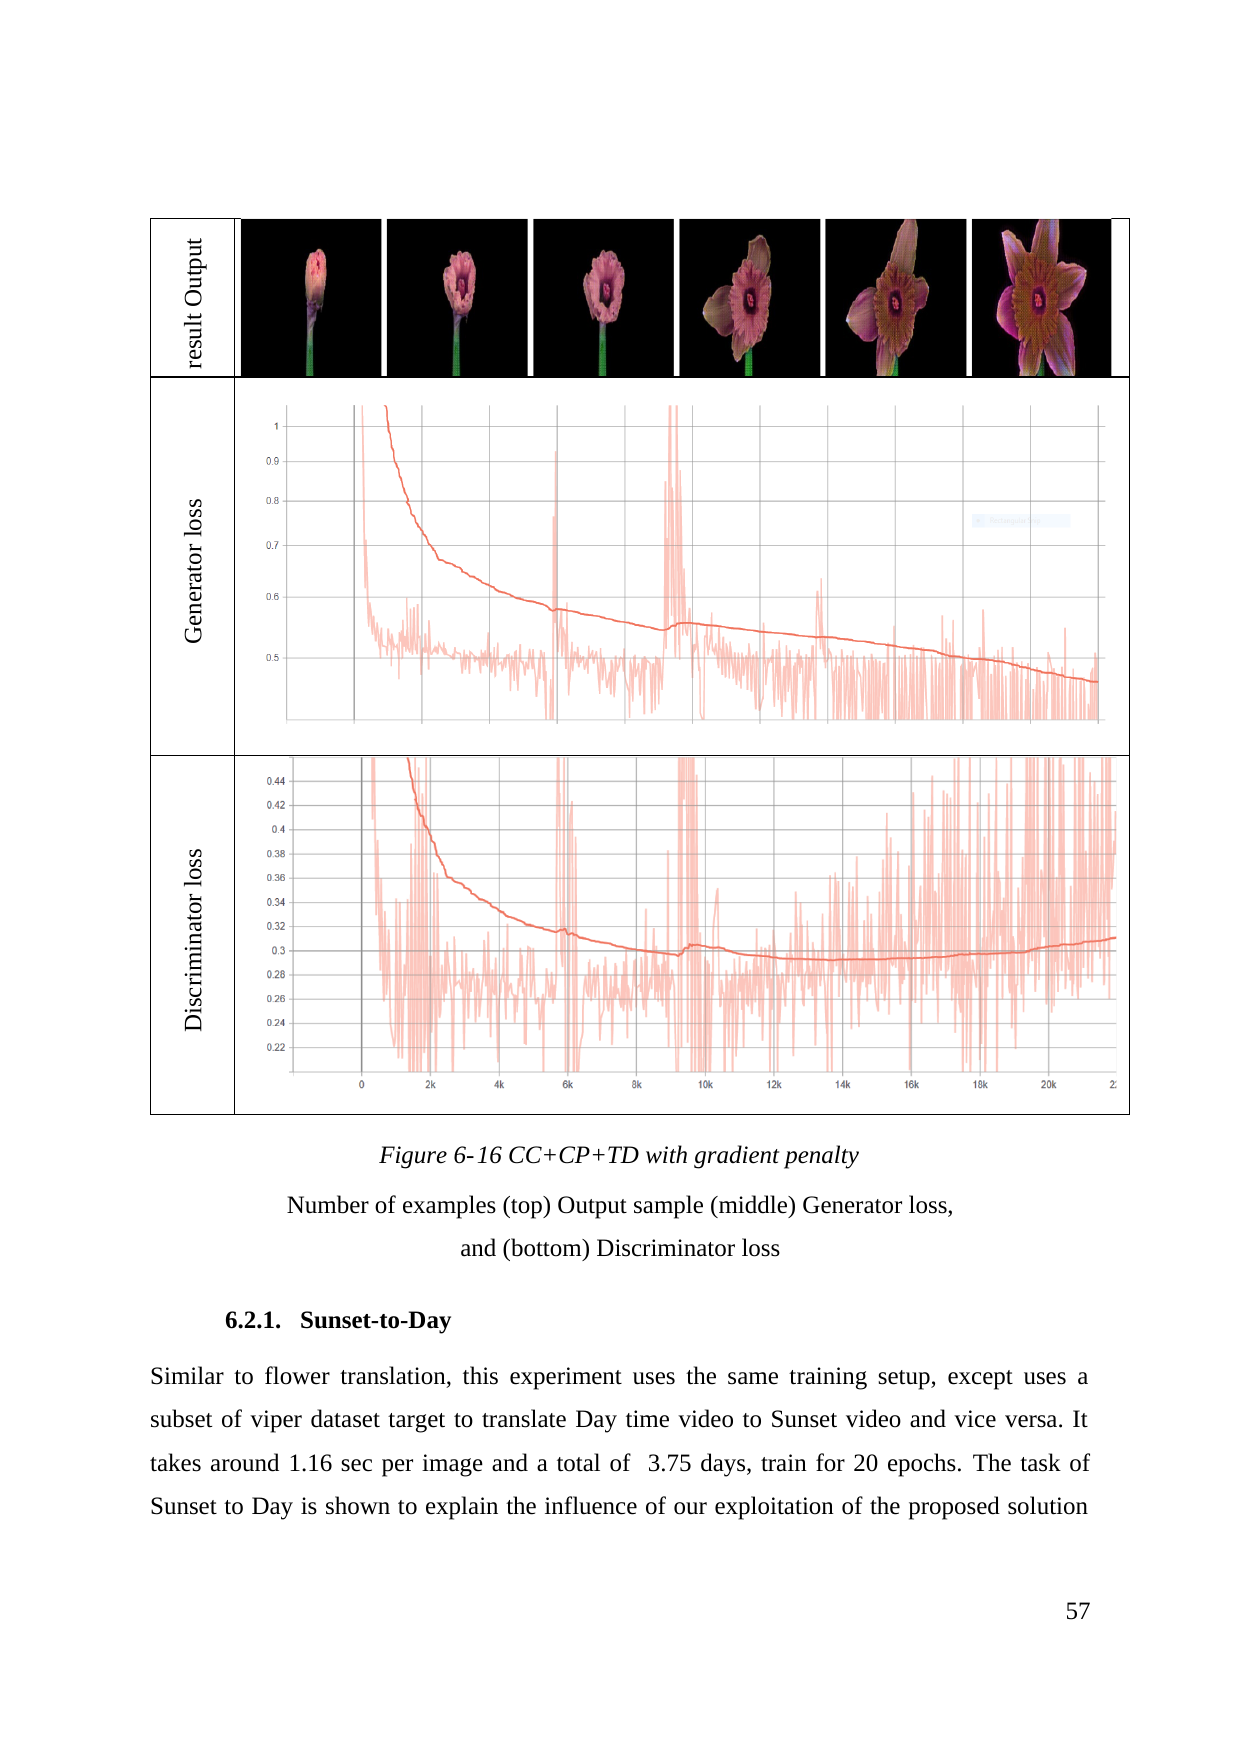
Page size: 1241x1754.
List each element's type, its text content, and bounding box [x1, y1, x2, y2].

table_cell [235, 378, 1129, 754]
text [150, 1361, 1090, 1519]
picture [256, 401, 1106, 728]
table_cell [235, 756, 1129, 1114]
table_cell Discriminator loss [151, 756, 234, 1114]
table_header [1112, 219, 1129, 376]
table_header result Output [151, 219, 234, 376]
subtitle Sunset-to-Day [225, 1305, 1090, 1334]
picture [240, 218, 1112, 376]
table_cell Generator loss [151, 378, 234, 754]
text Number of examples (top) Output sample (middle) Generator loss, [150, 1190, 1090, 1219]
text and (bottom) Discriminator loss [150, 1233, 1090, 1262]
table_header [235, 219, 240, 376]
picture [256, 756, 1117, 1095]
